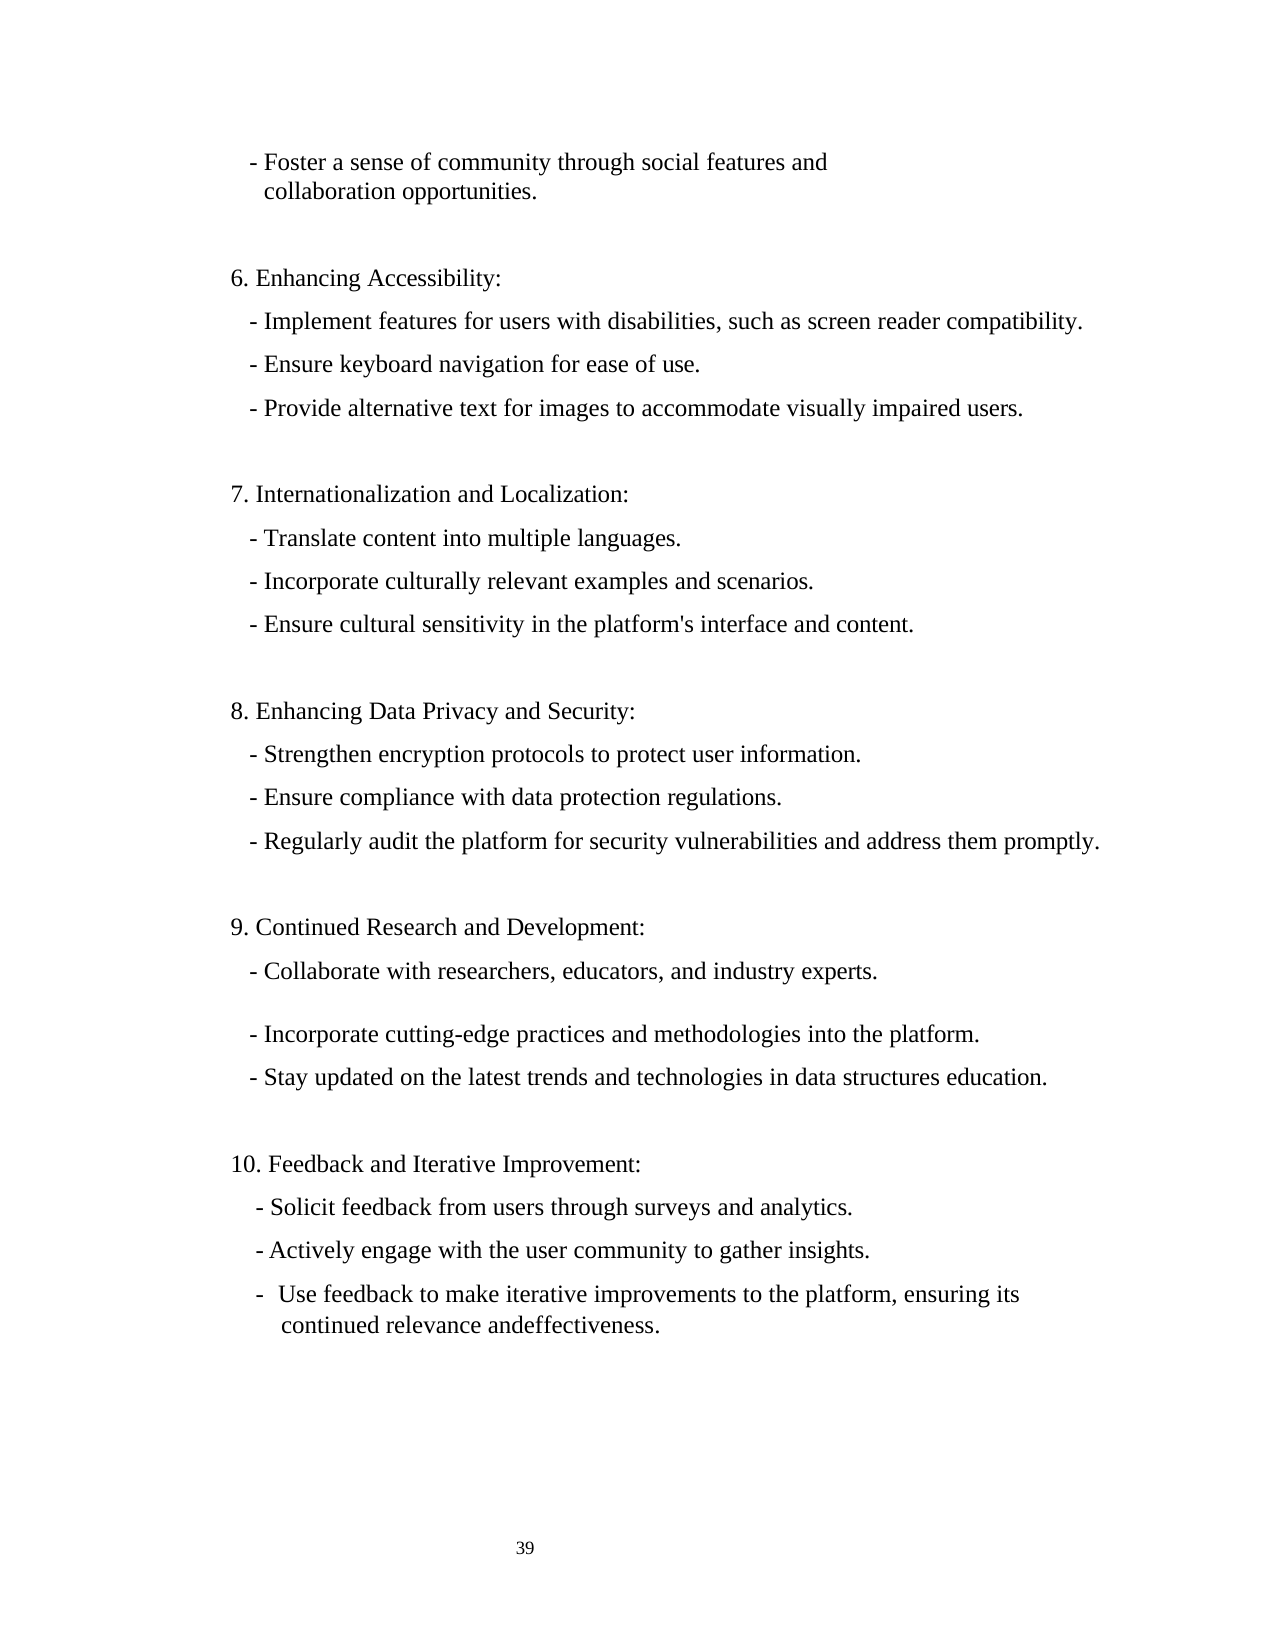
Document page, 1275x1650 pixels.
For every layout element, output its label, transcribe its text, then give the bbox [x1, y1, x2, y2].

list Ensure compliance with data protection regulations. [249, 782, 1212, 811]
list Use feedback to make iterative improvements to the platform, ensuring its continued relevance andeffectiveness. [255, 1279, 1038, 1339]
list Enhancing Accessibility: [230, 263, 1212, 292]
list Ensure cultural sensitivity in the platform's interface and content. [249, 609, 1212, 638]
list Incorporate culturally relevant examples and scenarios. [249, 566, 1212, 595]
list Feedback and Iterative Improvement: [230, 1149, 1212, 1177]
list Translate content into multiple languages. [249, 523, 1212, 551]
list Enhancing Data Privacy and Security: [230, 696, 1212, 725]
list Provide alternative text for images to accommodate visually impaired users. [249, 393, 1212, 421]
list Continued Research and Development: [230, 912, 1212, 941]
list Internationalization and Localization: [230, 479, 1212, 508]
list Ensure keyboard navigation for ease of use. [249, 349, 1212, 378]
list Foster a sense of community through social features and collaboration opportunities. [249, 147, 965, 205]
list Incorporate cutting-edge practices and methodologies into the platform. [249, 1019, 1212, 1048]
list Stay updated on the latest trends and technologies in data structures education. [249, 1062, 1212, 1091]
list Implement features for users with disabilities, such as screen reader compatibility. [249, 306, 1212, 335]
list Regularly audit the platform for security vulnerabilities and address them promptly. [249, 826, 1212, 854]
list Solicit feedback from users through surveys and analytics. [255, 1192, 1212, 1221]
list Collaborate with researchers, educators, and industry experts. [249, 956, 1212, 984]
list Actively engage with the user community to gather insights. [255, 1235, 1212, 1264]
list Strengthen encryption protocols to protect user information. [249, 739, 1212, 768]
